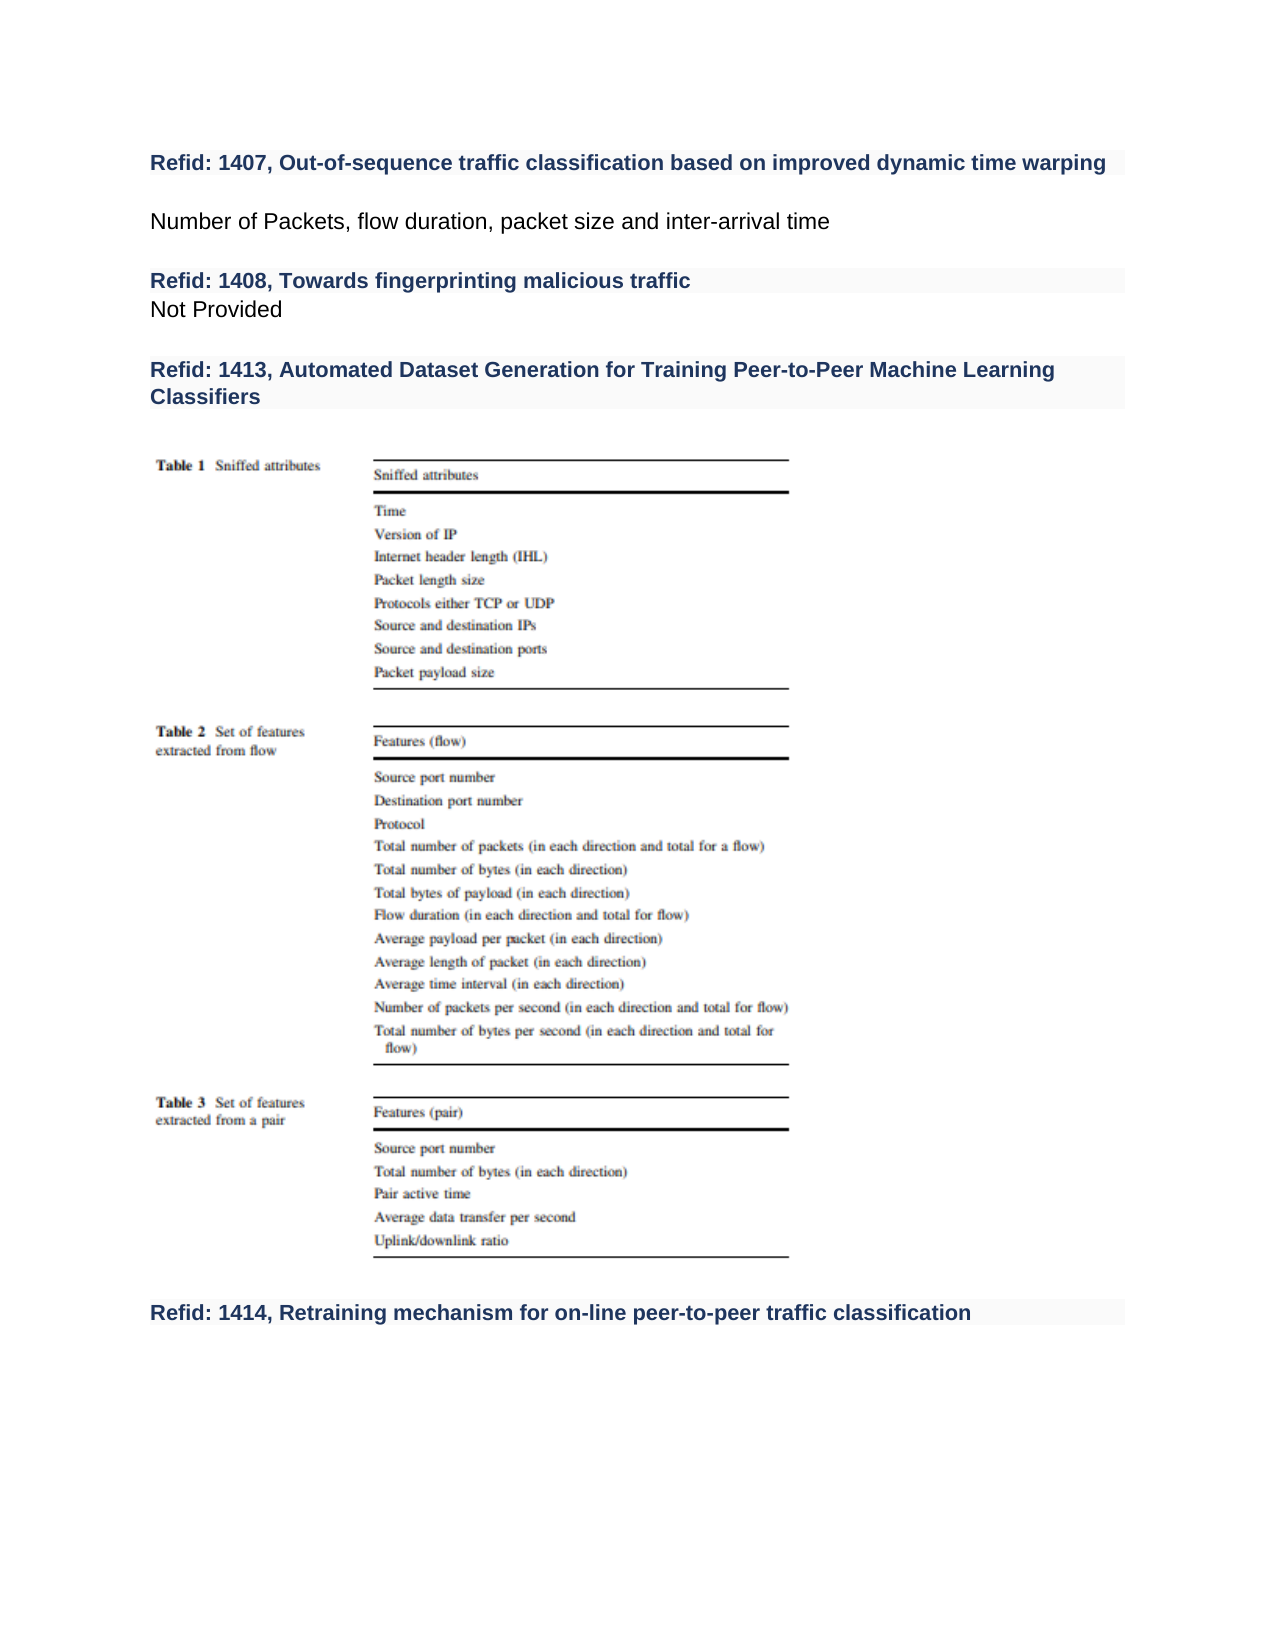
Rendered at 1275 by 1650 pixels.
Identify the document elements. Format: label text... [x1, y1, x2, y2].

subtitle Refid: 1408, Towards fingerprinting malicious traffic [150, 268, 1125, 293]
picture [150, 442, 819, 1266]
subtitle Refid: 1407, Out-of-sequence traffic classification based on improved dynamic time warping [150, 150, 1125, 175]
text Not Provided [150, 296, 1125, 322]
subtitle Refid: 1414, Retraining mechanism for on-line peer-to-peer traffic classification [150, 1299, 1125, 1325]
subtitle Refid: 1413, Automated Dataset Generation for Training Peer-to-Peer Machine Learning Classifiers [150, 356, 1125, 409]
text Number of Packets, flow duration, packet size and inter-arrival time [150, 208, 1125, 234]
